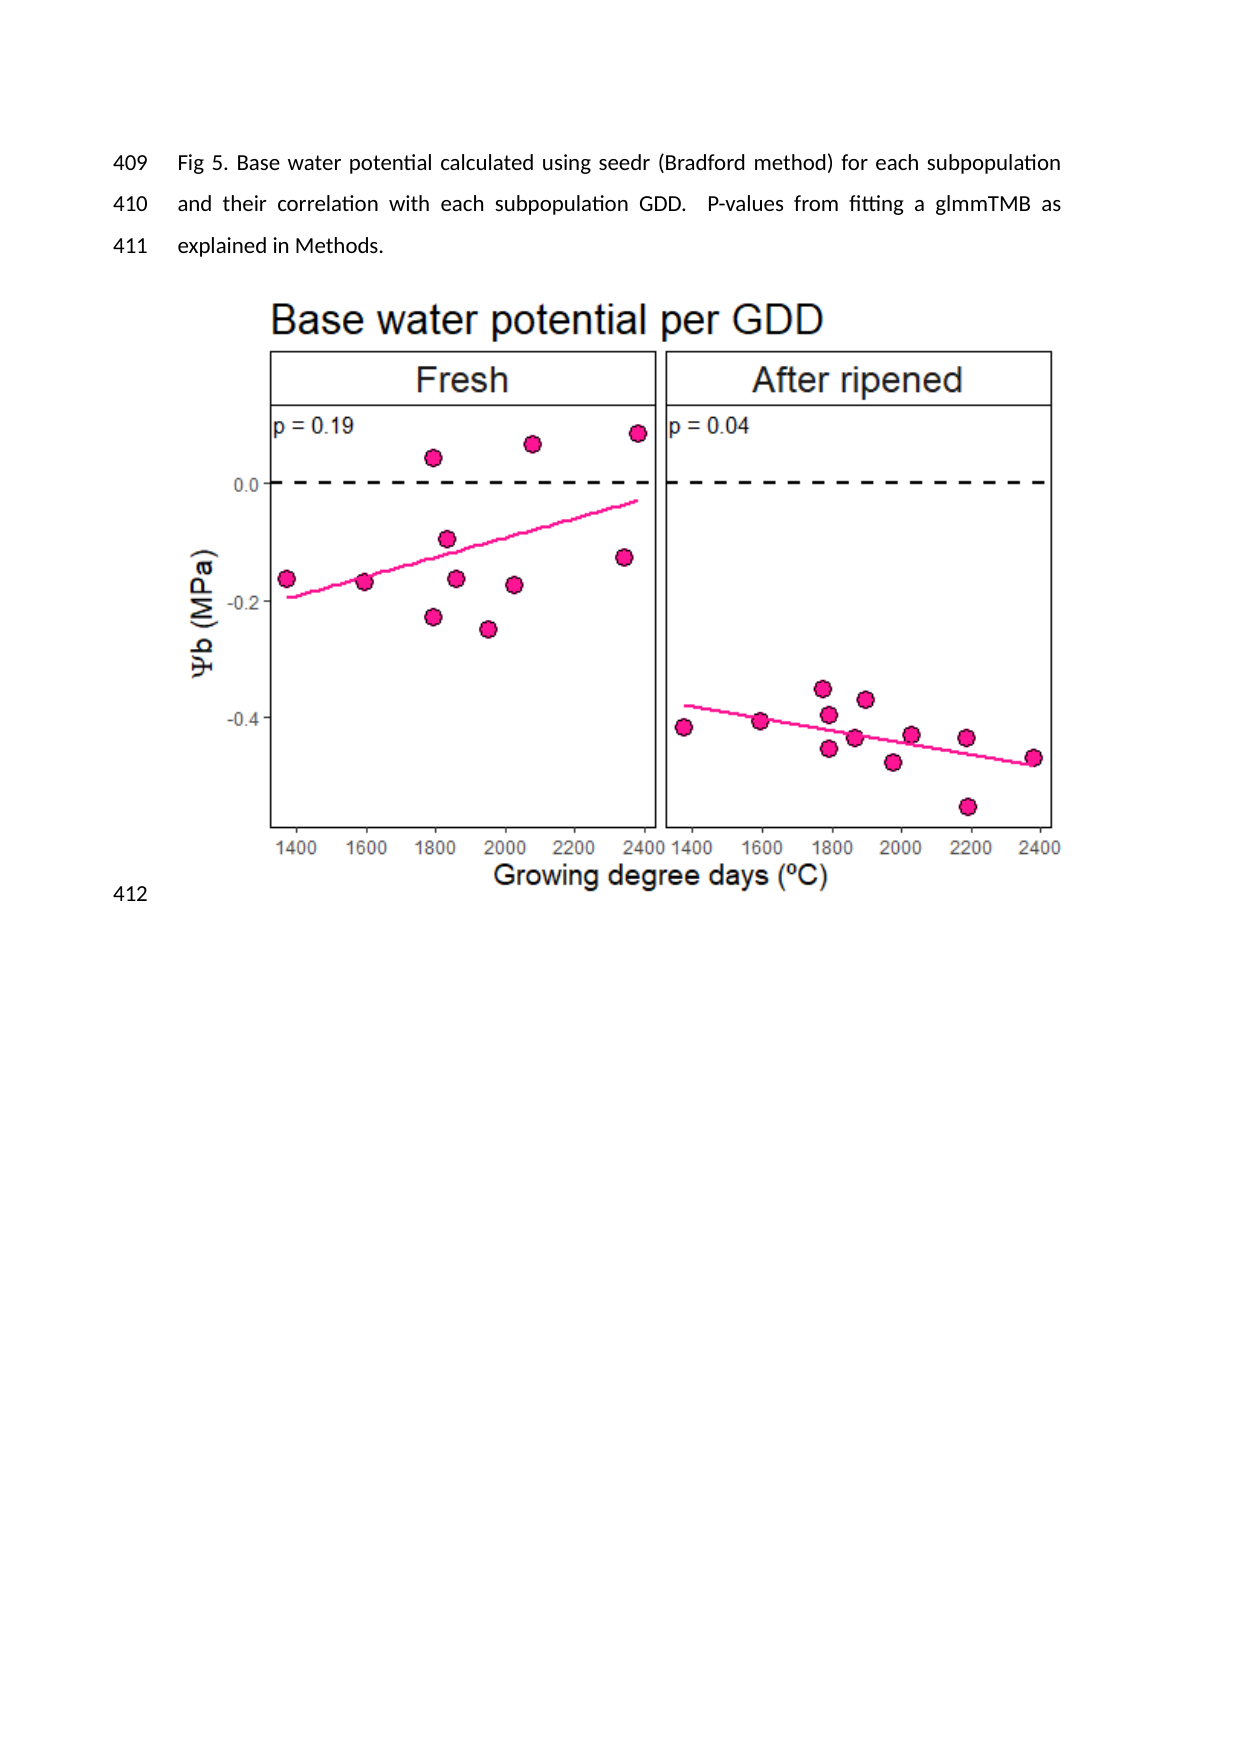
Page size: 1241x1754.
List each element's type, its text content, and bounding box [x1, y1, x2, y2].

picture [177, 290, 1063, 902]
text Fig 5. Base water potential calculated using seedr (Bradford method) for each subpopulation and their correlation with each subpopulation GDD. P-values from fitting a glmmTMB as explained in Methods. [177, 148, 1063, 259]
